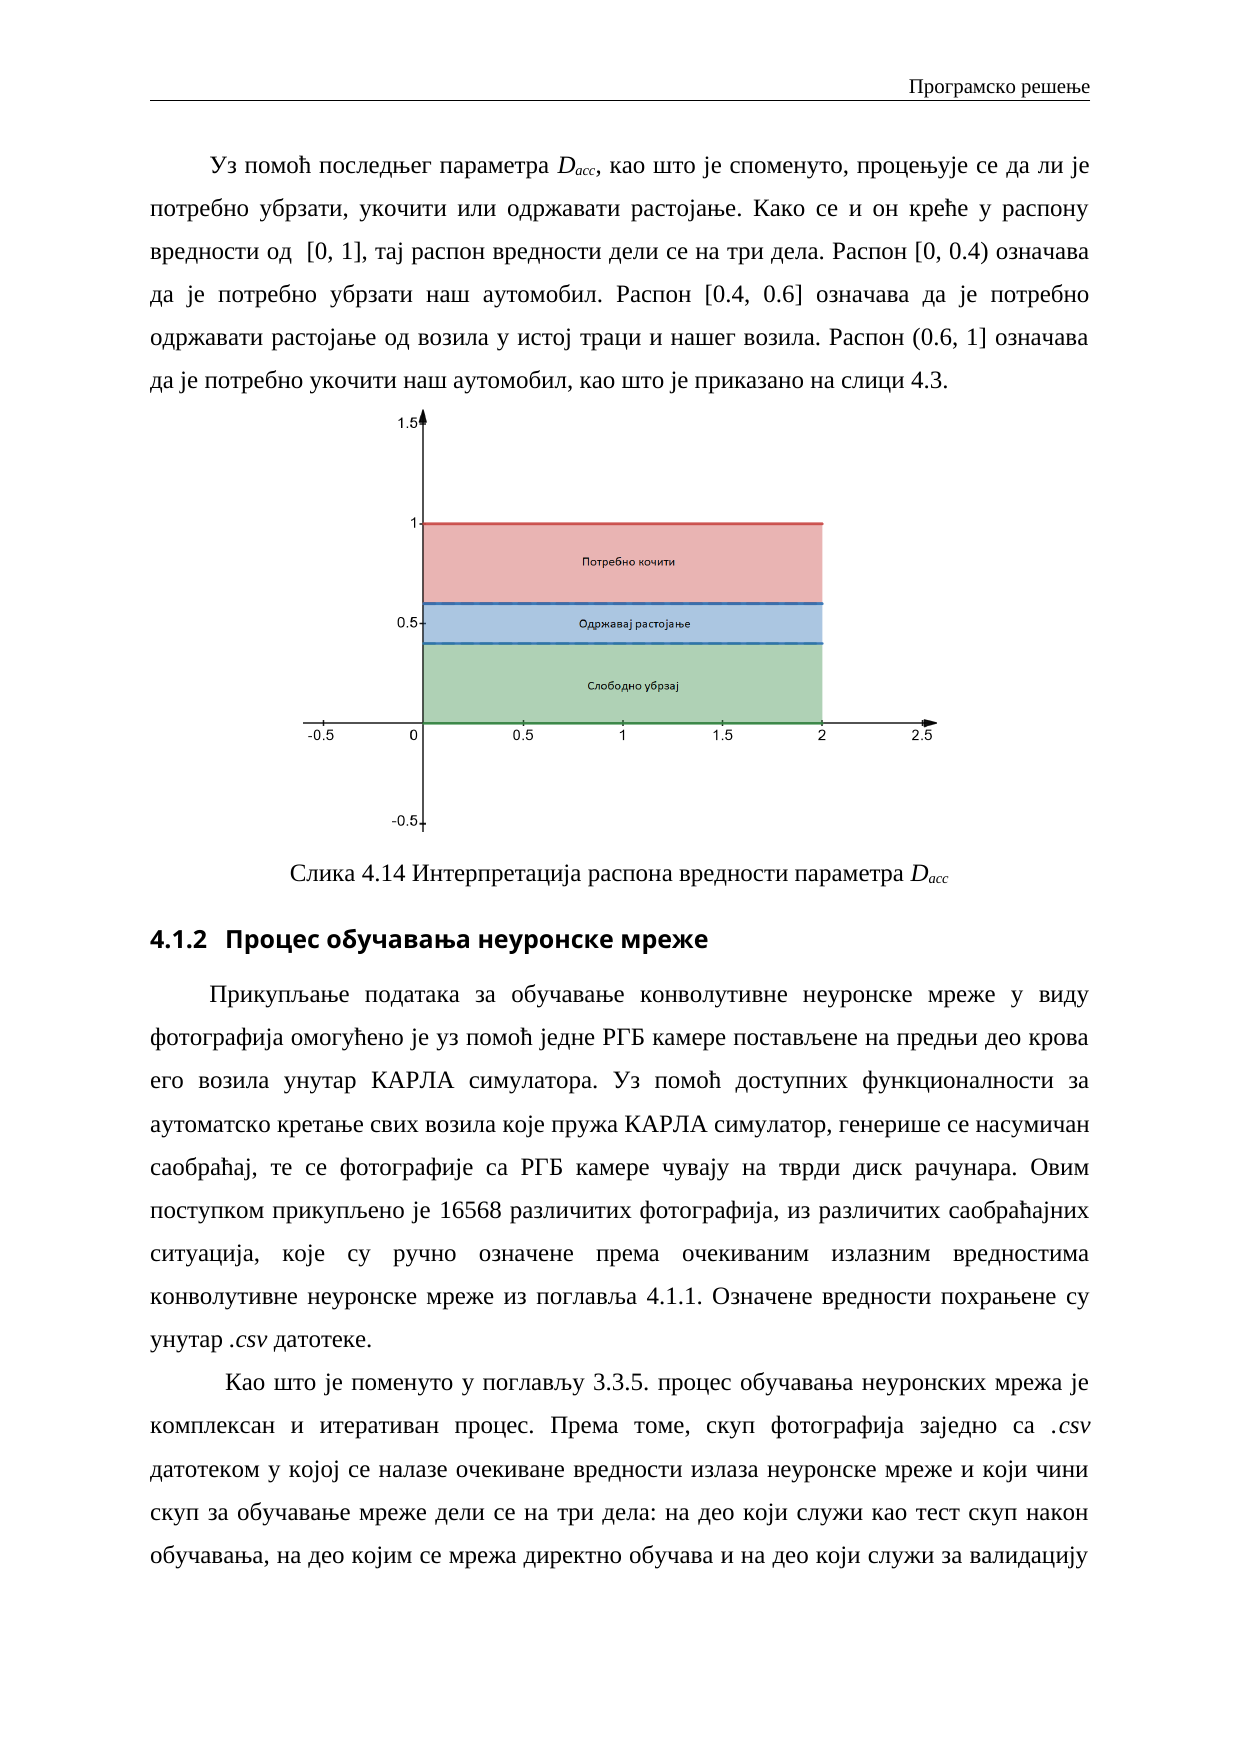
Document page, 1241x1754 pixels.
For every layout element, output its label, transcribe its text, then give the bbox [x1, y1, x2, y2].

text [150, 1367, 1090, 1569]
text Прикупљање података за обучавање конволутивне неуронске мреже у виду фотографија омогућено је уз помоћ једне РГБ камере постављене на предњи део крова его возила унутар КАРЛА симулатора. Уз помоћ доступних функционалности за аутоматско кретање свих возила које пружа КАРЛА симулатор, генерише се насумичан саобраћај, те се фотографије са РГБ камере чувају на тврди диск рачунара. Овим поступком прикупљено је 16568 различитих фотографија, из различитих саобраћајних ситуација, које су ручно означене према очекиваним излазним вредностима конволутивне неуронске мреже из поглавља 4.1.1. Означене вредности похрањене су унутар .csv датотеке. [150, 979, 1090, 1353]
text Уз помоћ последњег параметра Dacc, као што је споменуто, процењује се да ли је потребно убрзати, укочити или одржавати растојање. Како се и он креће у распону вредности од [0, 1], тај распон вредности дели се на три дела. Распон [0, 0.4) означава да је потребно убрзати наш аутомобил. Распон [0.4, 0.6] означава да је потребно одржавати растојање од возила у истој траци и нашег возила. Распон (0.6, 1] означава да је потребно укочити наш аутомобил, као што је приказано на слици 4.3. [150, 150, 1090, 394]
subtitle Процес обучавања неуронске мреже [150, 922, 1090, 956]
picture [303, 408, 938, 832]
